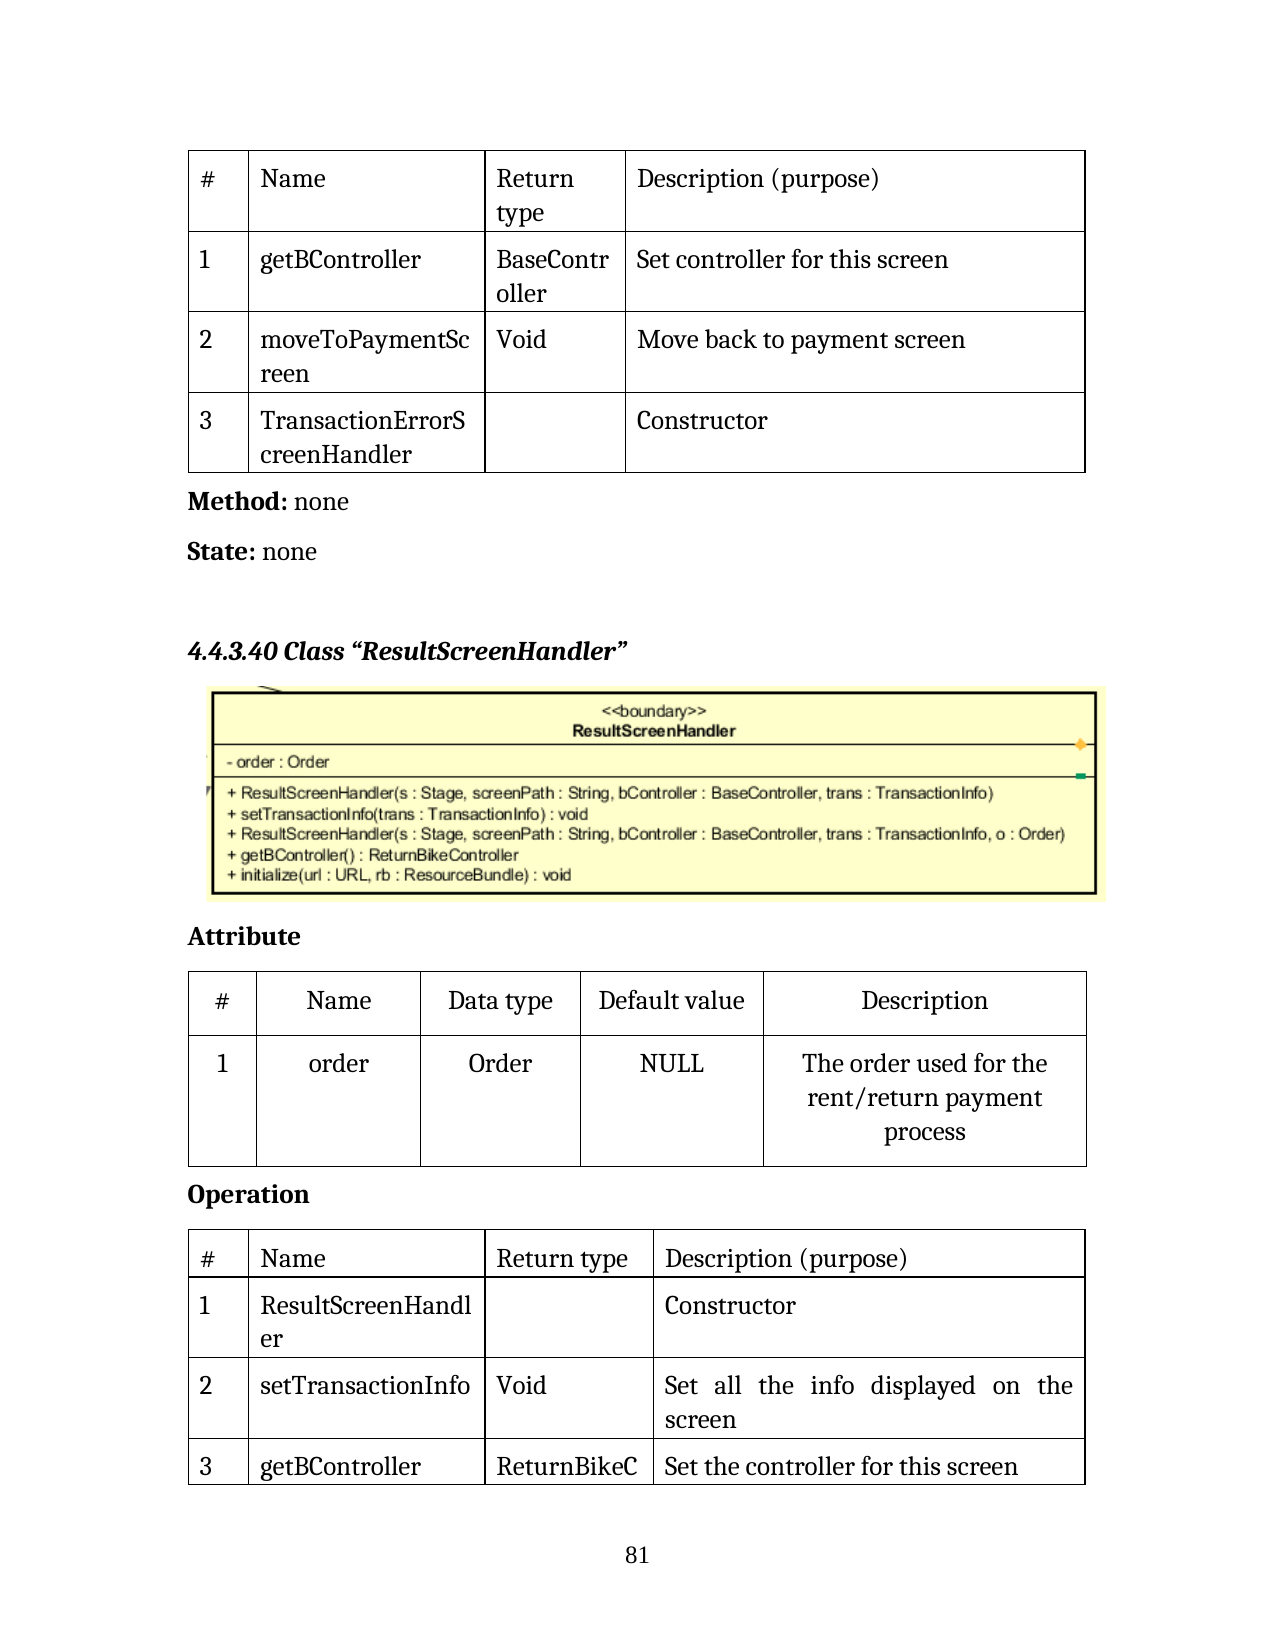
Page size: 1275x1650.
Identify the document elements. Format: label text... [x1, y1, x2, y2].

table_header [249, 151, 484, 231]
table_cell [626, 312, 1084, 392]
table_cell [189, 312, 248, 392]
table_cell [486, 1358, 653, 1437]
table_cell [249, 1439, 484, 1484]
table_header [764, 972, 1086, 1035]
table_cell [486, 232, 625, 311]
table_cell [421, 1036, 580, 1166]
text Operation [187, 1179, 1087, 1210]
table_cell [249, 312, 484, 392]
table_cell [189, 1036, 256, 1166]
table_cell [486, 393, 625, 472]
text Method: none [187, 486, 1087, 517]
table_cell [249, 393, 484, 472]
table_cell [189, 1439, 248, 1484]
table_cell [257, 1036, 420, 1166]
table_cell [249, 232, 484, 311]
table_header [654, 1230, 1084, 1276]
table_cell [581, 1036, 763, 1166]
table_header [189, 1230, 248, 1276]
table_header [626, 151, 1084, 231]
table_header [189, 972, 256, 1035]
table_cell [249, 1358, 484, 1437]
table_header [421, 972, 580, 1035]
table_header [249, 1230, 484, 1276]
text 4.4.3.40 Class “ResultScreenHandler” [187, 636, 1087, 667]
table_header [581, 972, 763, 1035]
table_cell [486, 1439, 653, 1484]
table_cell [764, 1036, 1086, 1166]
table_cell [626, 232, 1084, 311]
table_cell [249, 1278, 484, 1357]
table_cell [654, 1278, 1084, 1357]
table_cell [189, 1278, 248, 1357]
text State: none [187, 536, 1087, 567]
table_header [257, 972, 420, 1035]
text Attribute [187, 921, 1087, 952]
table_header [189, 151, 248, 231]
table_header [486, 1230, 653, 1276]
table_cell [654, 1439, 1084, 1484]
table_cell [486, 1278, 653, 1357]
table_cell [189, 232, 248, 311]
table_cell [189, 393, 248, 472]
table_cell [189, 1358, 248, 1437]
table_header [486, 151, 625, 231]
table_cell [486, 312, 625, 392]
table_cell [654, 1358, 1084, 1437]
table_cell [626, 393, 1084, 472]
